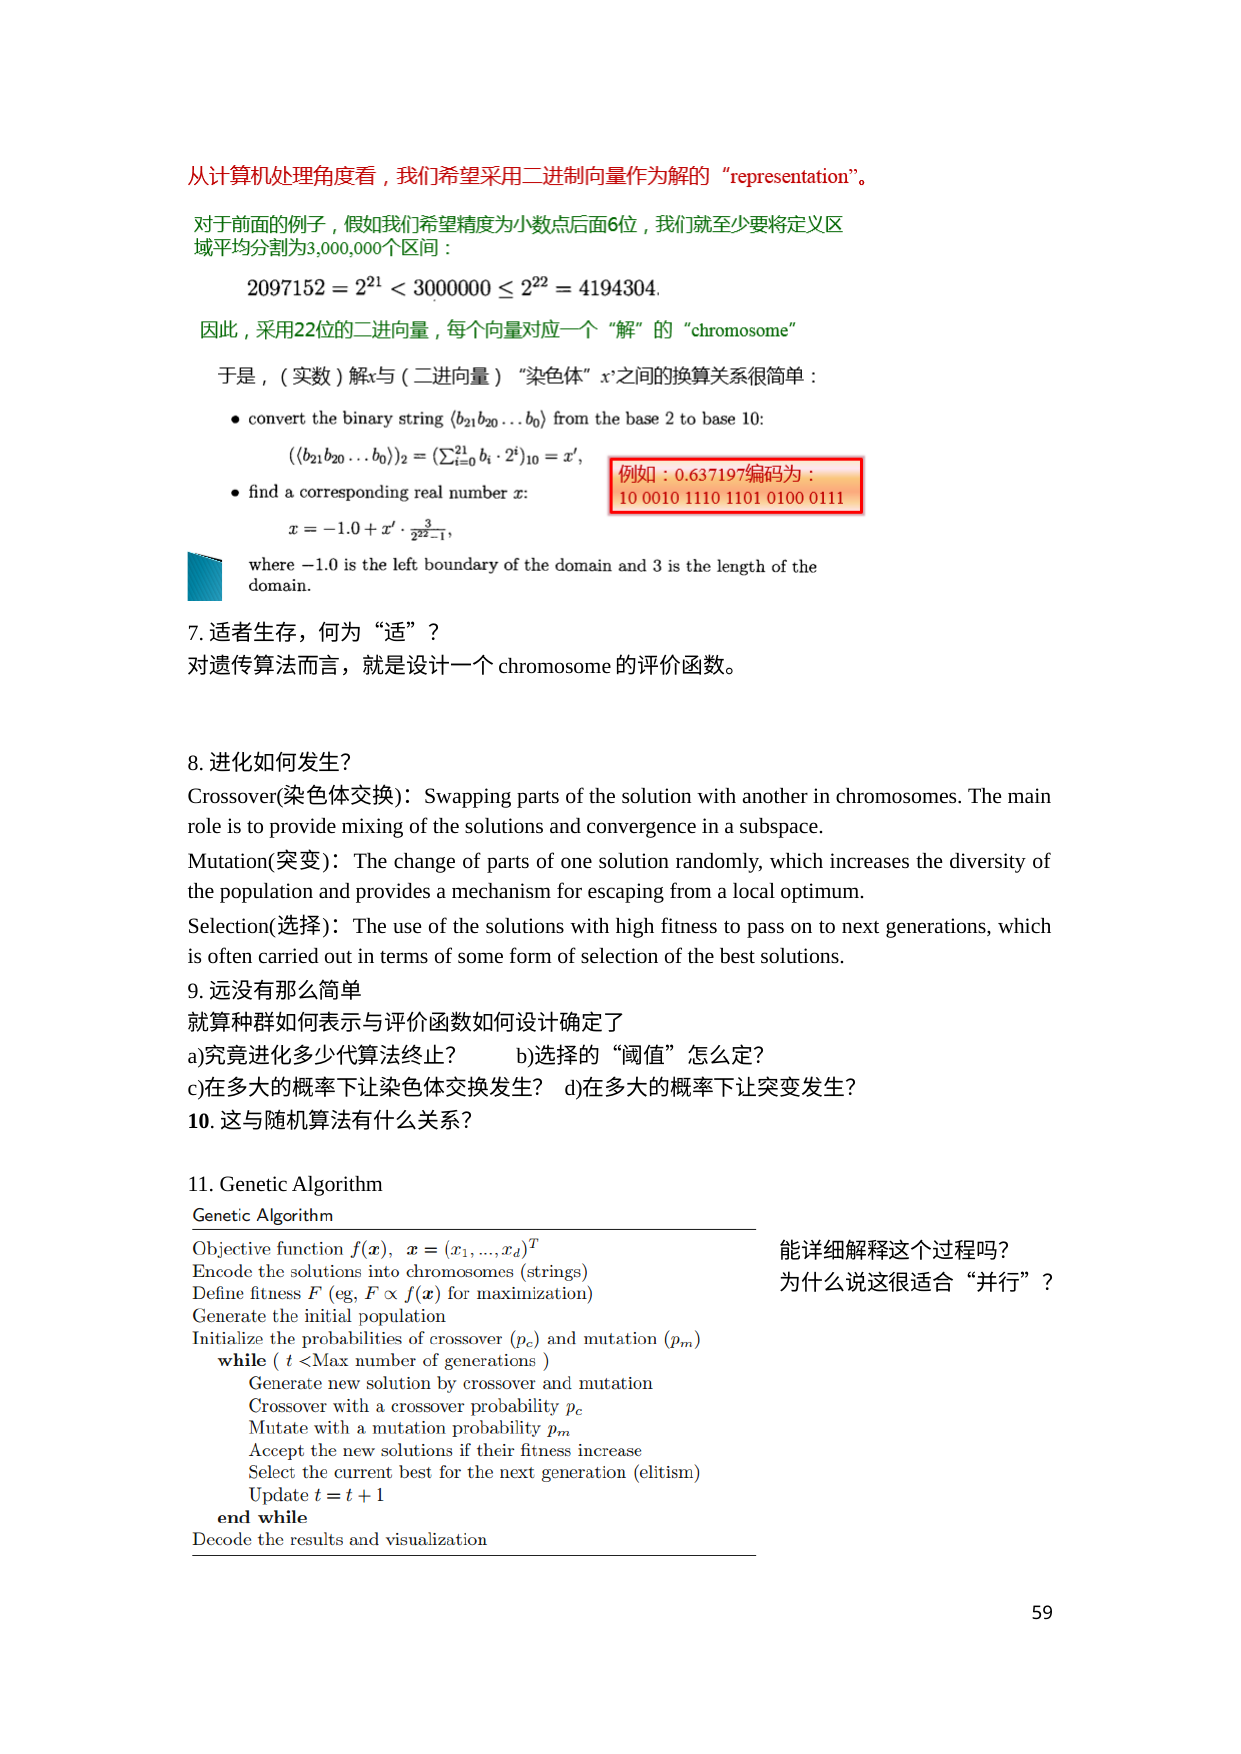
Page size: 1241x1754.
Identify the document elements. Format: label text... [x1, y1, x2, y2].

text 10. 这与随机算法有什么关系？ [187, 1102, 1053, 1135]
text 9. 远没有那么简单 [187, 972, 1053, 1005]
text Mutation(突变)：The change of parts of one solution randomly, which increases the diversity of the population and provides a mechanism for escaping from a local optimum. [187, 842, 1053, 907]
text a)究竟进化多少代算法终止？ b)选择的“阈值”怎么定？ [187, 1037, 1053, 1070]
text 对遗传算法而言，就是设计一个chromosome的评价函数。 [187, 647, 1053, 680]
text 能详细解释这个过程吗？ [761, 1232, 1053, 1265]
picture [187, 159, 872, 601]
text c)在多大的概率下让染色体交换发生？ d)在多大的概率下让突变发生？ [187, 1070, 1053, 1102]
text 8. 进化如何发生？ [187, 745, 1053, 777]
text 为什么说这很适合“并行”？ [761, 1265, 1053, 1297]
text 就算种群如何表示与评价函数如何设计确定了 [187, 1005, 1053, 1037]
text 11. Genetic Algorithm [187, 1167, 1053, 1200]
text 7. 适者生存，何为“适”？ [187, 615, 1053, 647]
picture [187, 1201, 761, 1558]
text Selection(选择)：The use of the solutions with high fitness to pass on to next generations, which is often carried out in terms of some form of selection of the best solutions. [187, 907, 1053, 972]
text Crossover(染色体交换)：Swapping parts of the solution with another in chromosomes. The main role is to provide mixing of the solutions and convergence in a subspace. [187, 777, 1053, 842]
